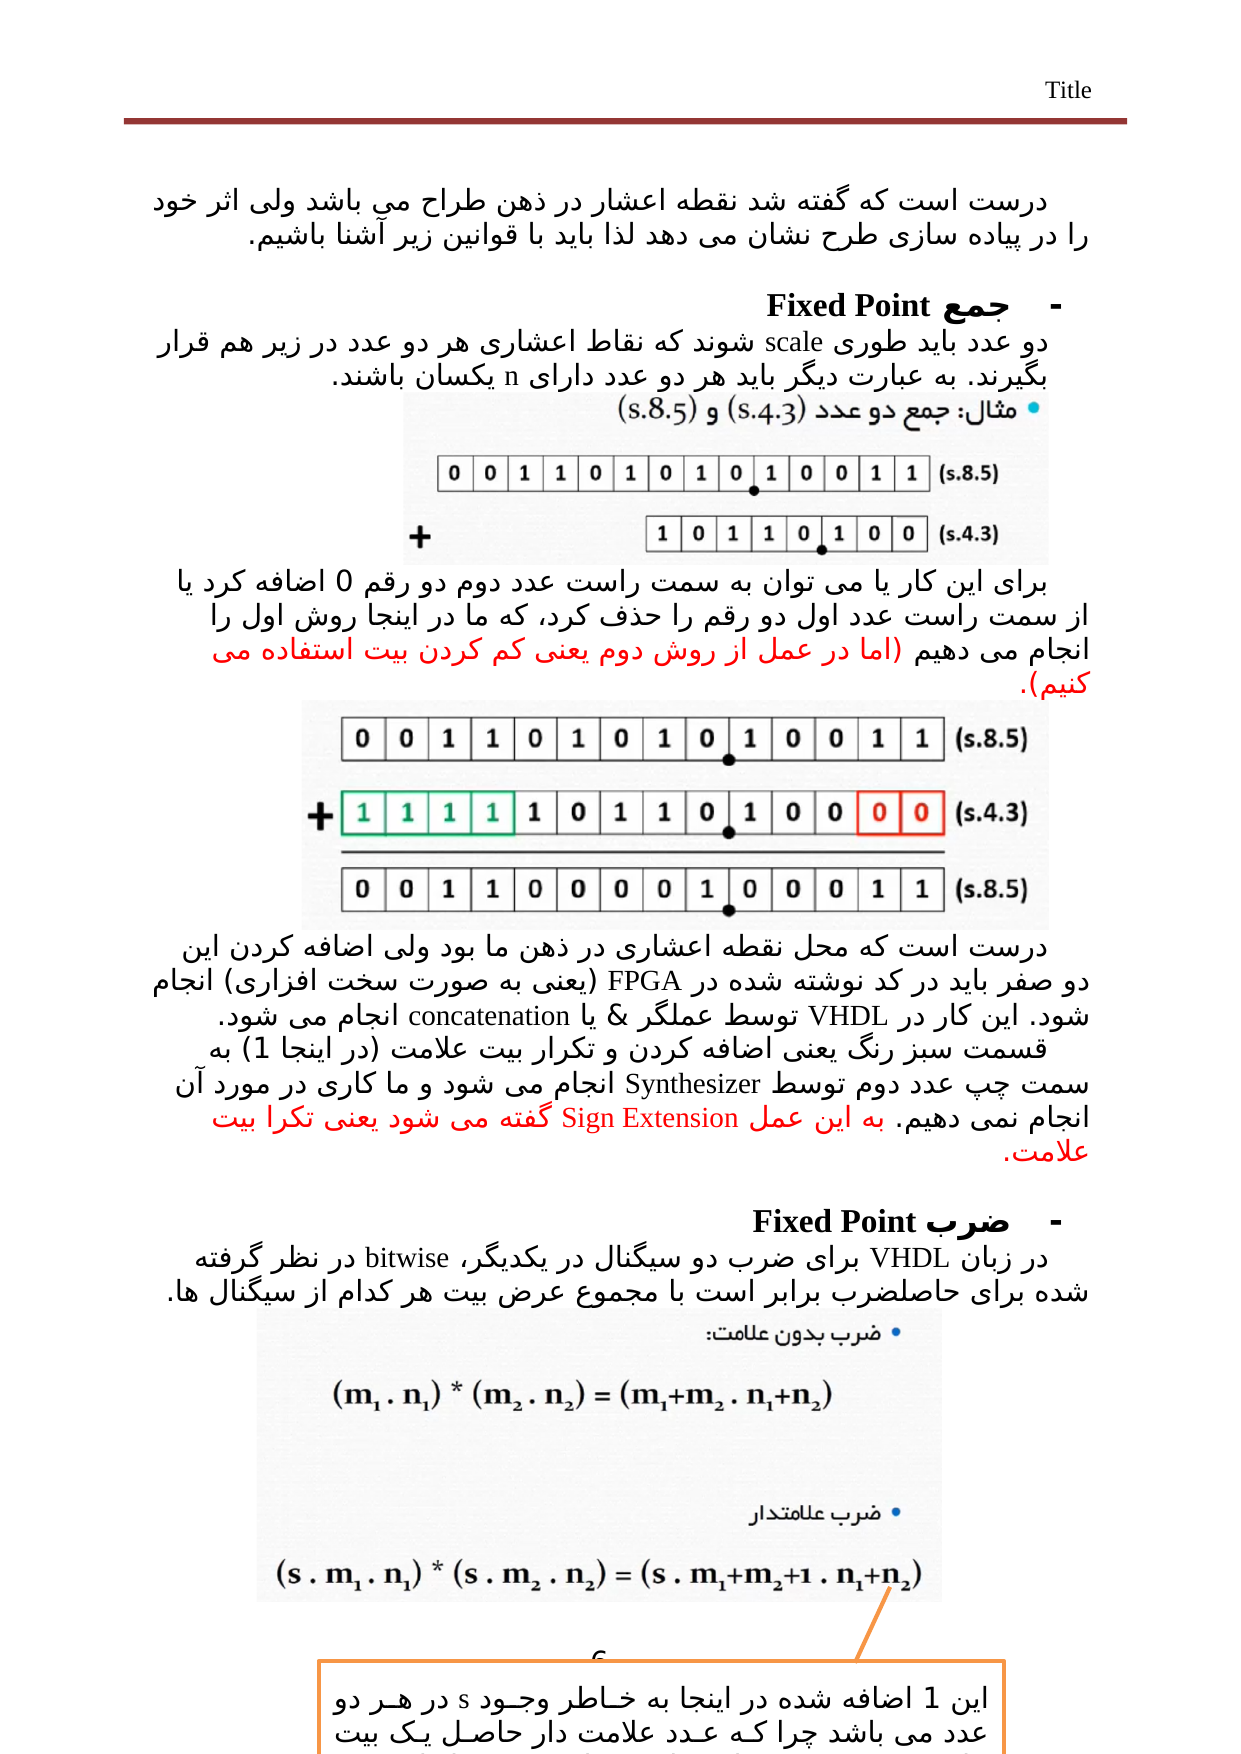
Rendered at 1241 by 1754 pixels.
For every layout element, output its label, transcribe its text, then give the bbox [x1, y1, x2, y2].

list ضرب Fixed Point [150, 1202, 1049, 1241]
list جمع Fixed Point [150, 285, 1049, 324]
text درست است که گفته شد نقطه اعشار در ذهن طراح می باشد ولی اثر خود را در پیاده سازی طرح نشان می دهد لذا باید با قوانین زیر آشنا باشیم. [150, 183, 1090, 251]
picture [301, 700, 1049, 930]
text در زبان VHDL برای ضرب دو سیگنال در یکدیگر، bitwise در نظر گرفته شده برای حاصلضرب برابر است با مجموع عرض بیت هر کدام از سیگنال ها. [150, 1241, 1090, 1309]
text قسمت سبز رنگ یعنی اضافه کردن و تکرار بیت علامت (در اینجا 1) به سمت چپ عدد دوم توسط Synthesizer انجام می شود و ما کاری در مورد آن انجام نمی دهیم. به این عمل Sign Extension گفته می شود یعنی تکرا بیت علامت. [150, 1032, 1090, 1168]
text برای این کار یا می توان به سمت راست عدد دوم دو رقم 0 اضافه کرد یا از سمت راست عدد اول دو رقم را حذف کرد، که ما در اینجا روش اول را انجام می دهیم (اما در عمل از روش دوم یعنی کم کردن بیت استفاده می کنیم). [150, 565, 1090, 701]
picture [256, 1308, 942, 1602]
picture [403, 392, 1049, 565]
text دو عدد باید طوری scale شوند که نقاط اعشاری هر دو عدد در زیر هم قرار بگیرند. به عبارت دیگر باید هر دو عدد دارای n یکسان باشند. [150, 324, 1049, 392]
text درست است که محل نقطه اعشاری در ذهن ما بود ولی اضافه کردن این دو صفر باید در کد نوشته شده در FPGA (یعنی به صورت سخت افزاری) انجام شود. این کار در VHDL توسط عملگر & یا concatenation انجام می شود. [150, 929, 1090, 1032]
